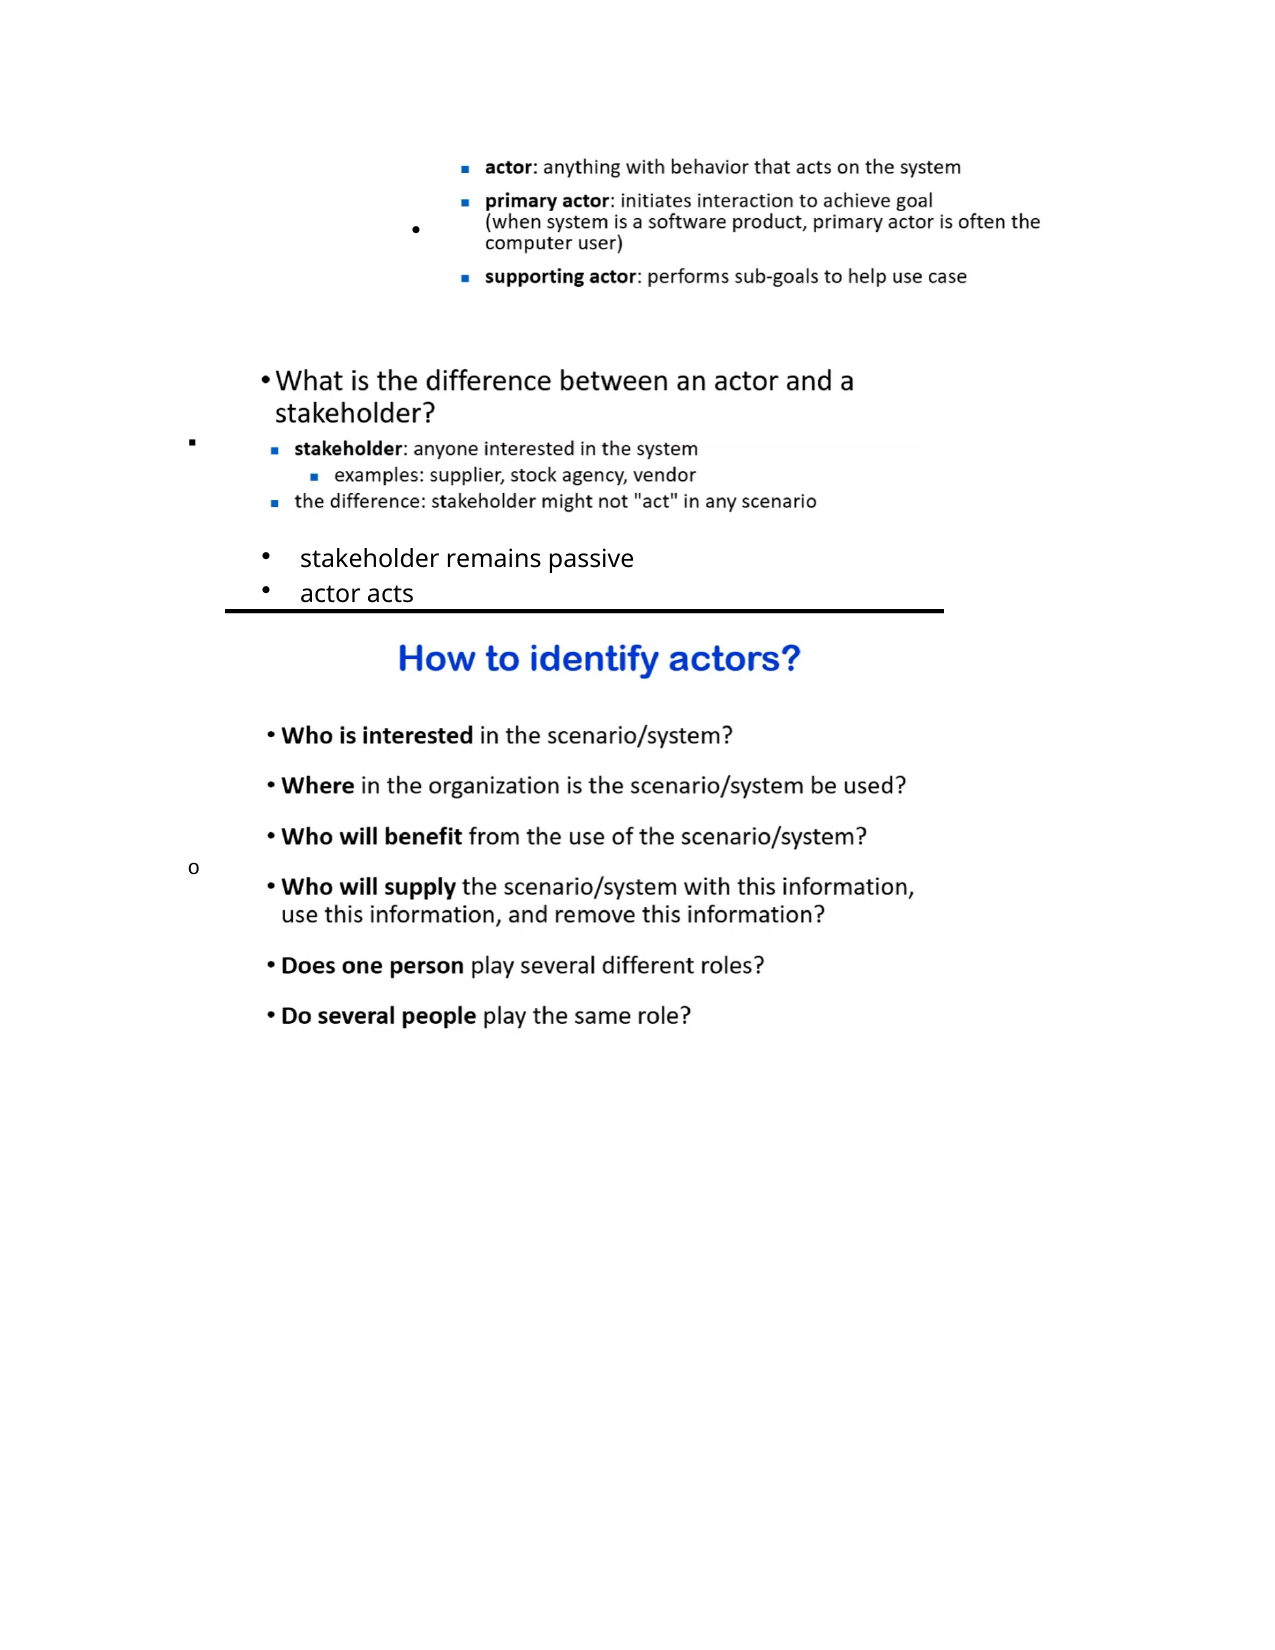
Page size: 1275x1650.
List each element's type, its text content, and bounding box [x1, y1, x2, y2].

list actor acts [262, 575, 1125, 609]
picture [225, 609, 944, 1122]
picture [450, 150, 1063, 310]
picture [225, 349, 923, 536]
list stakeholder remains passive [262, 541, 1125, 575]
